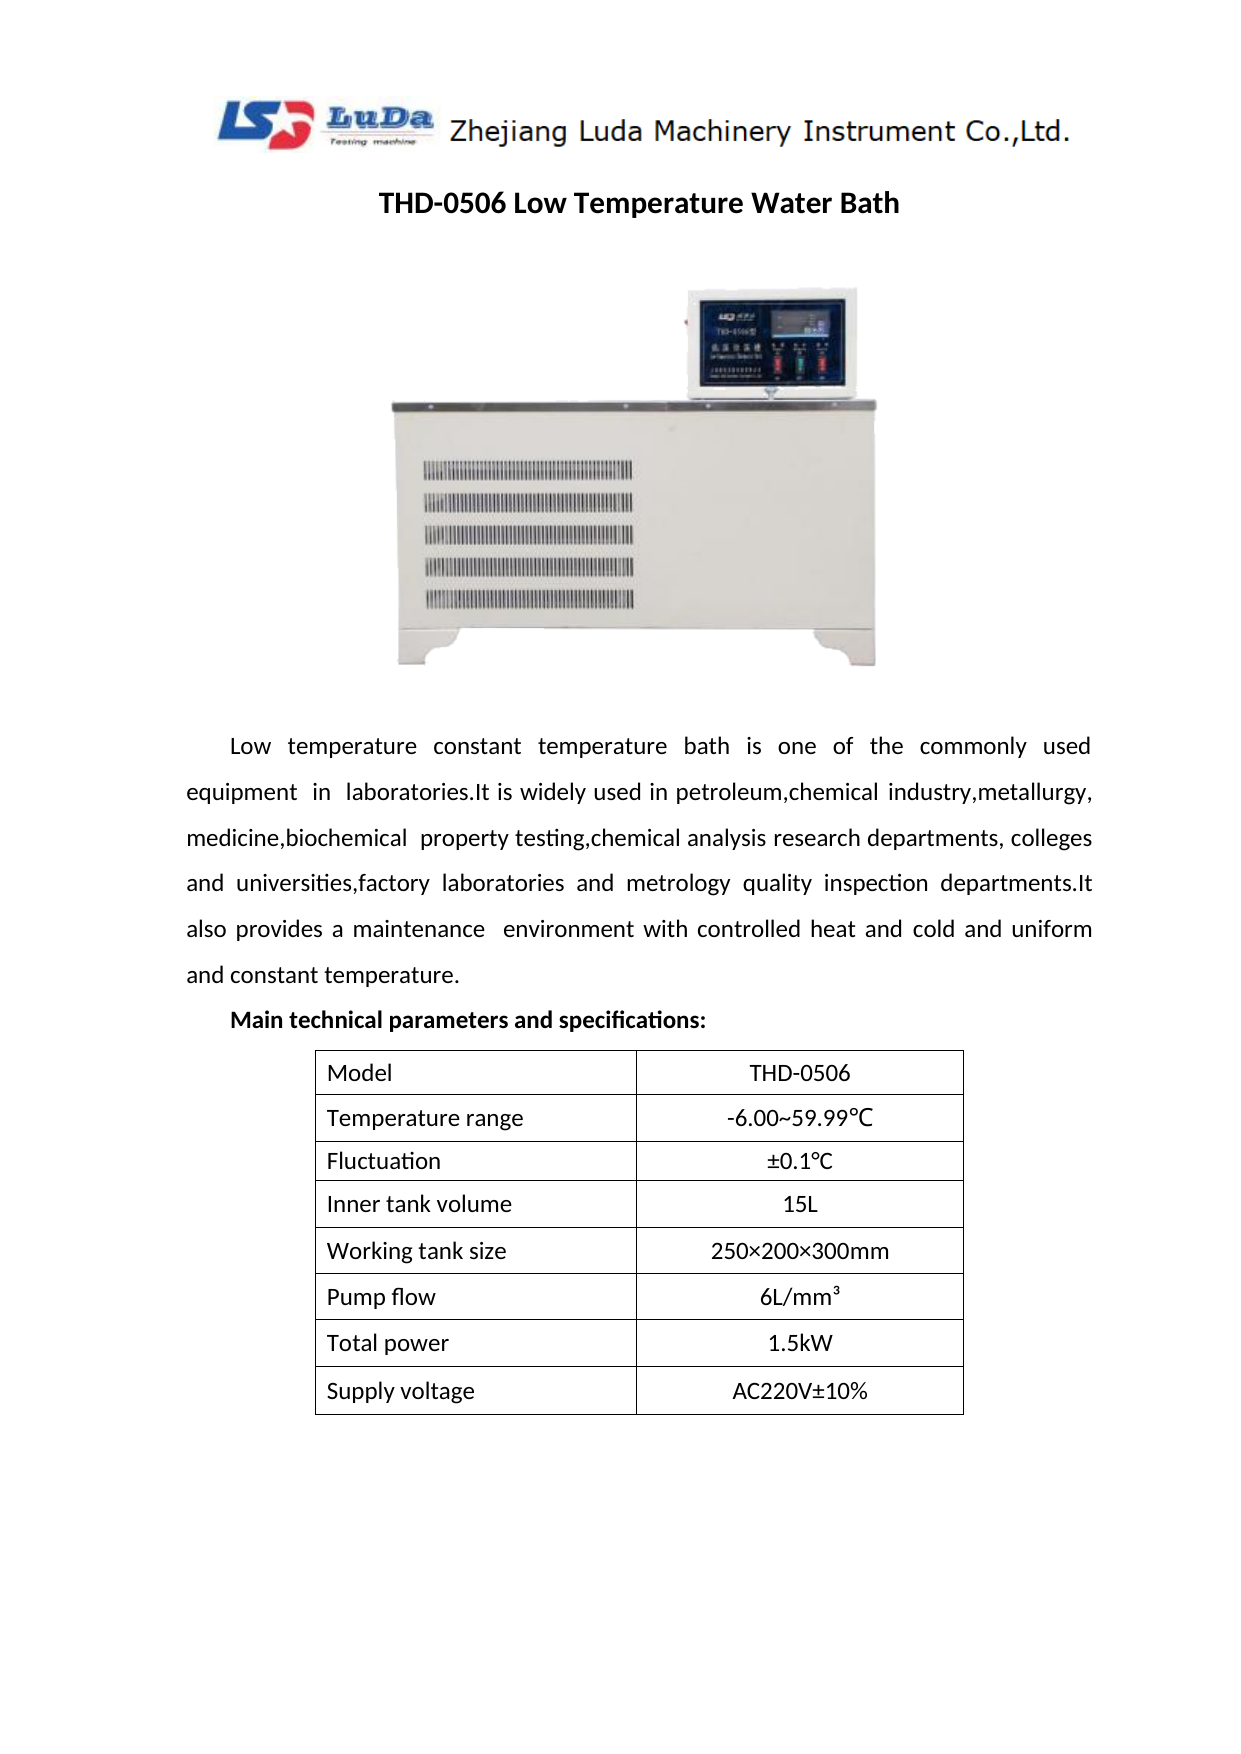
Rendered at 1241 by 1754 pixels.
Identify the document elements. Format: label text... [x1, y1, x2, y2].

picture [362, 258, 917, 731]
table_cell Temperature range [316, 1095, 636, 1141]
table_cell Fluctuation [316, 1142, 636, 1179]
table_cell AC220V±10% [637, 1367, 963, 1413]
table_cell Working tank size [316, 1228, 636, 1273]
table_cell Inner tank volume [316, 1181, 636, 1227]
table_cell Total power [316, 1320, 636, 1366]
table_cell Supply voltage [316, 1367, 636, 1413]
table_cell Pump flow [316, 1274, 636, 1319]
table_header Model [316, 1051, 636, 1094]
text THD-0506 Low Temperature Water Bath [186, 183, 1093, 221]
text Main technical parameters and specifications: [186, 1005, 1093, 1035]
table_cell 6L/mm³ [637, 1274, 963, 1319]
text Low temperature constant temperature bath is one of the commonly used equipment in laboratories.It is widely used in petroleum,chemical industry,metallurgy, medicine,biochemical property testing,chemical analysis research departments, colleges and universities,factory laboratories and metrology quality inspection departments.It also provides a maintenance environment with controlled heat and cold and uniform and constant temperature. [186, 730, 1093, 989]
table_cell -6.00~59.99℃ [637, 1095, 963, 1141]
table_cell ±0.1°C [637, 1142, 963, 1179]
table_cell 1.5kW [637, 1320, 963, 1366]
picture [213, 96, 1082, 164]
table_cell 250×200×300mm [637, 1228, 963, 1273]
table_header THD-0506 [637, 1051, 963, 1094]
table_cell 15L [637, 1181, 963, 1227]
